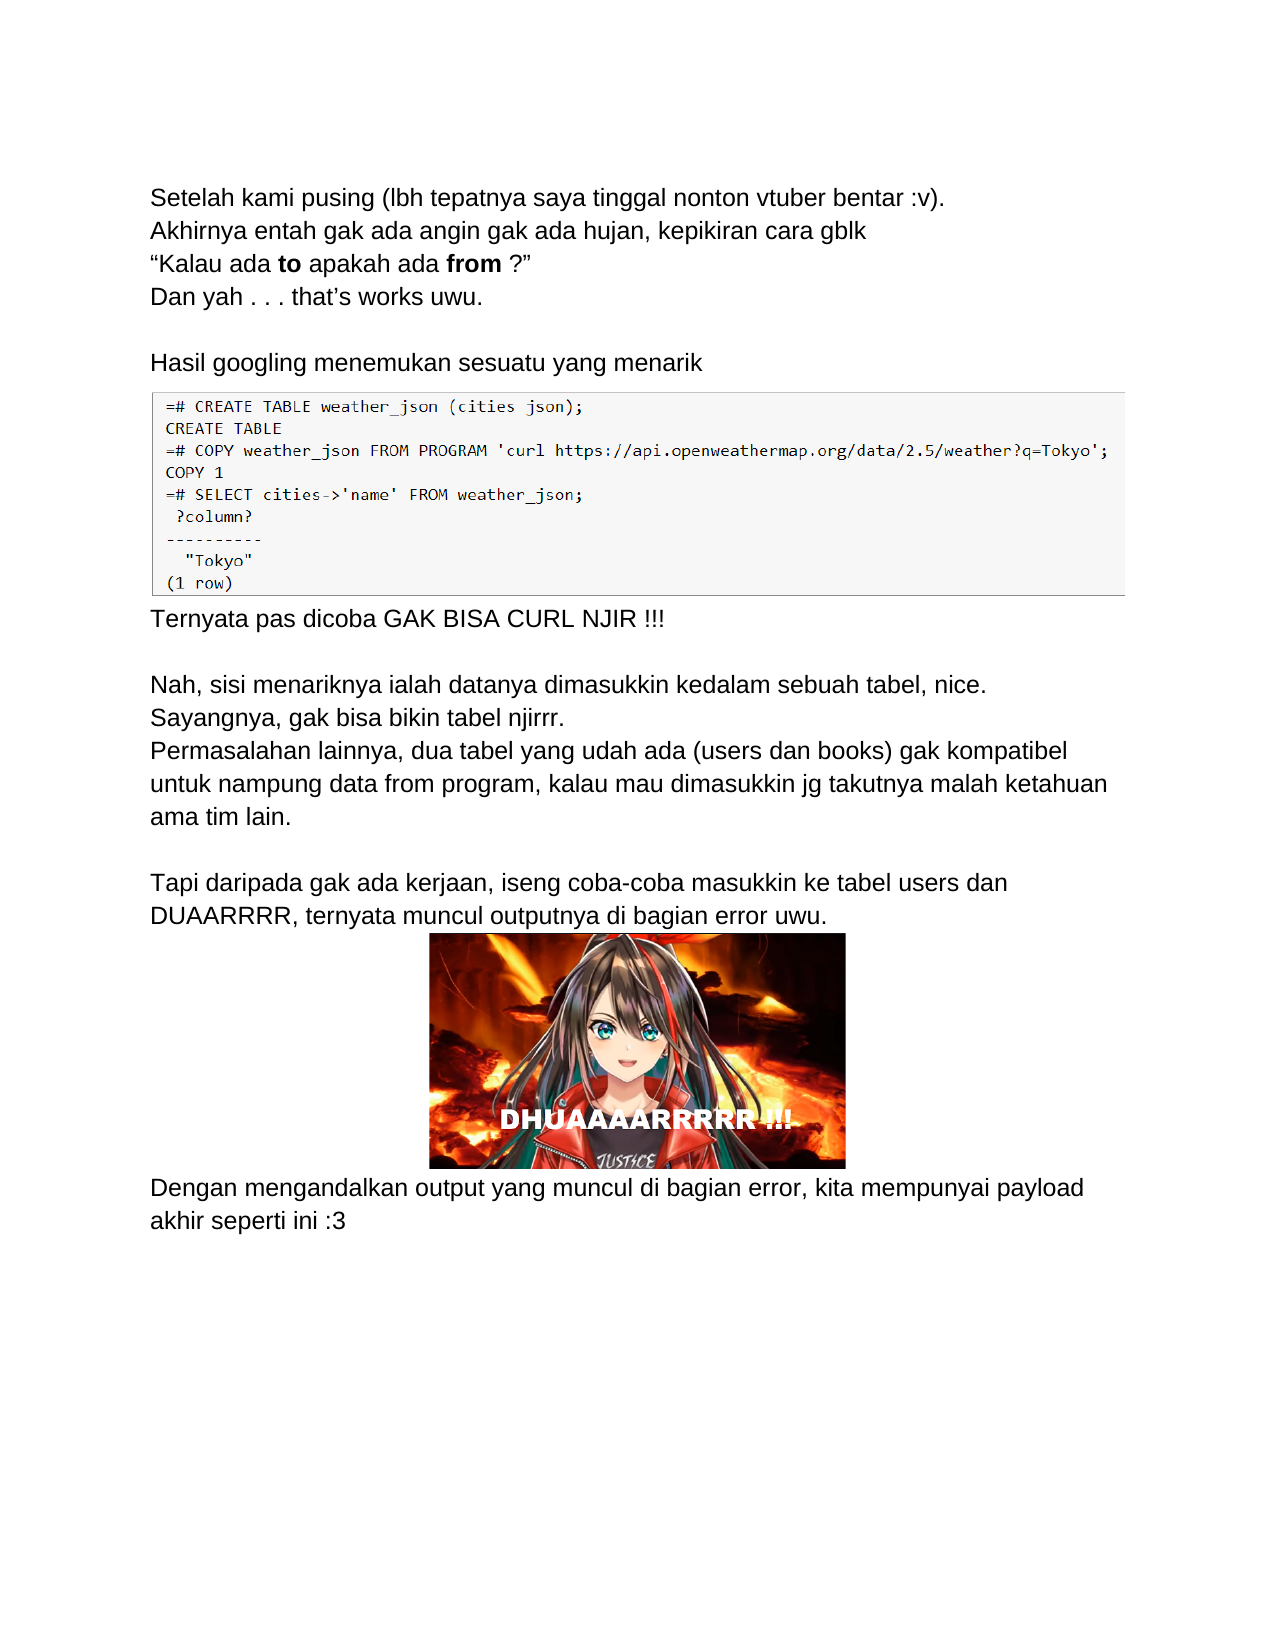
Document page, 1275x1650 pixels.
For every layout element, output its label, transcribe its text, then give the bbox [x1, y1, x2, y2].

text Setelah kami pusing (lbh tepatnya saya tinggal nonton vtuber bentar :v). [150, 183, 1125, 212]
text “Kalau ada to apakah ada from ?” [150, 249, 1125, 278]
picture [429, 933, 846, 1169]
text Akhirnya entah gak ada angin gak ada hujan, kepikiran cara gblk [150, 216, 1125, 245]
text Ternyata pas dicoba GAK BISA CURL NJIR !!! [150, 604, 1125, 632]
picture [150, 381, 1125, 600]
text Dan yah . . . that’s works uwu. [150, 282, 1125, 311]
text Tapi daripada gak ada kerjaan, iseng coba-coba masukkin ke tabel users dan DUAARRRR, ternyata muncul outputnya di bagian error uwu. [150, 868, 1125, 930]
text Nah, sisi menariknya ialah datanya dimasukkin kedalam sebuah tabel, nice. [150, 670, 1125, 698]
text Sayangnya, gak bisa bikin tabel njirrr. [150, 703, 1125, 732]
text Hasil googling menemukan sesuatu yang menarik [150, 348, 1125, 377]
text Dengan mengandalkan output yang muncul di bagian error, kita mempunyai payload akhir seperti ini :3 [150, 1173, 1125, 1234]
text Permasalahan lainnya, dua tabel yang udah ada (users dan books) gak kompatibel untuk nampung data from program, kalau mau dimasukkin jg takutnya malah ketahuan ama tim lain. [150, 736, 1125, 831]
